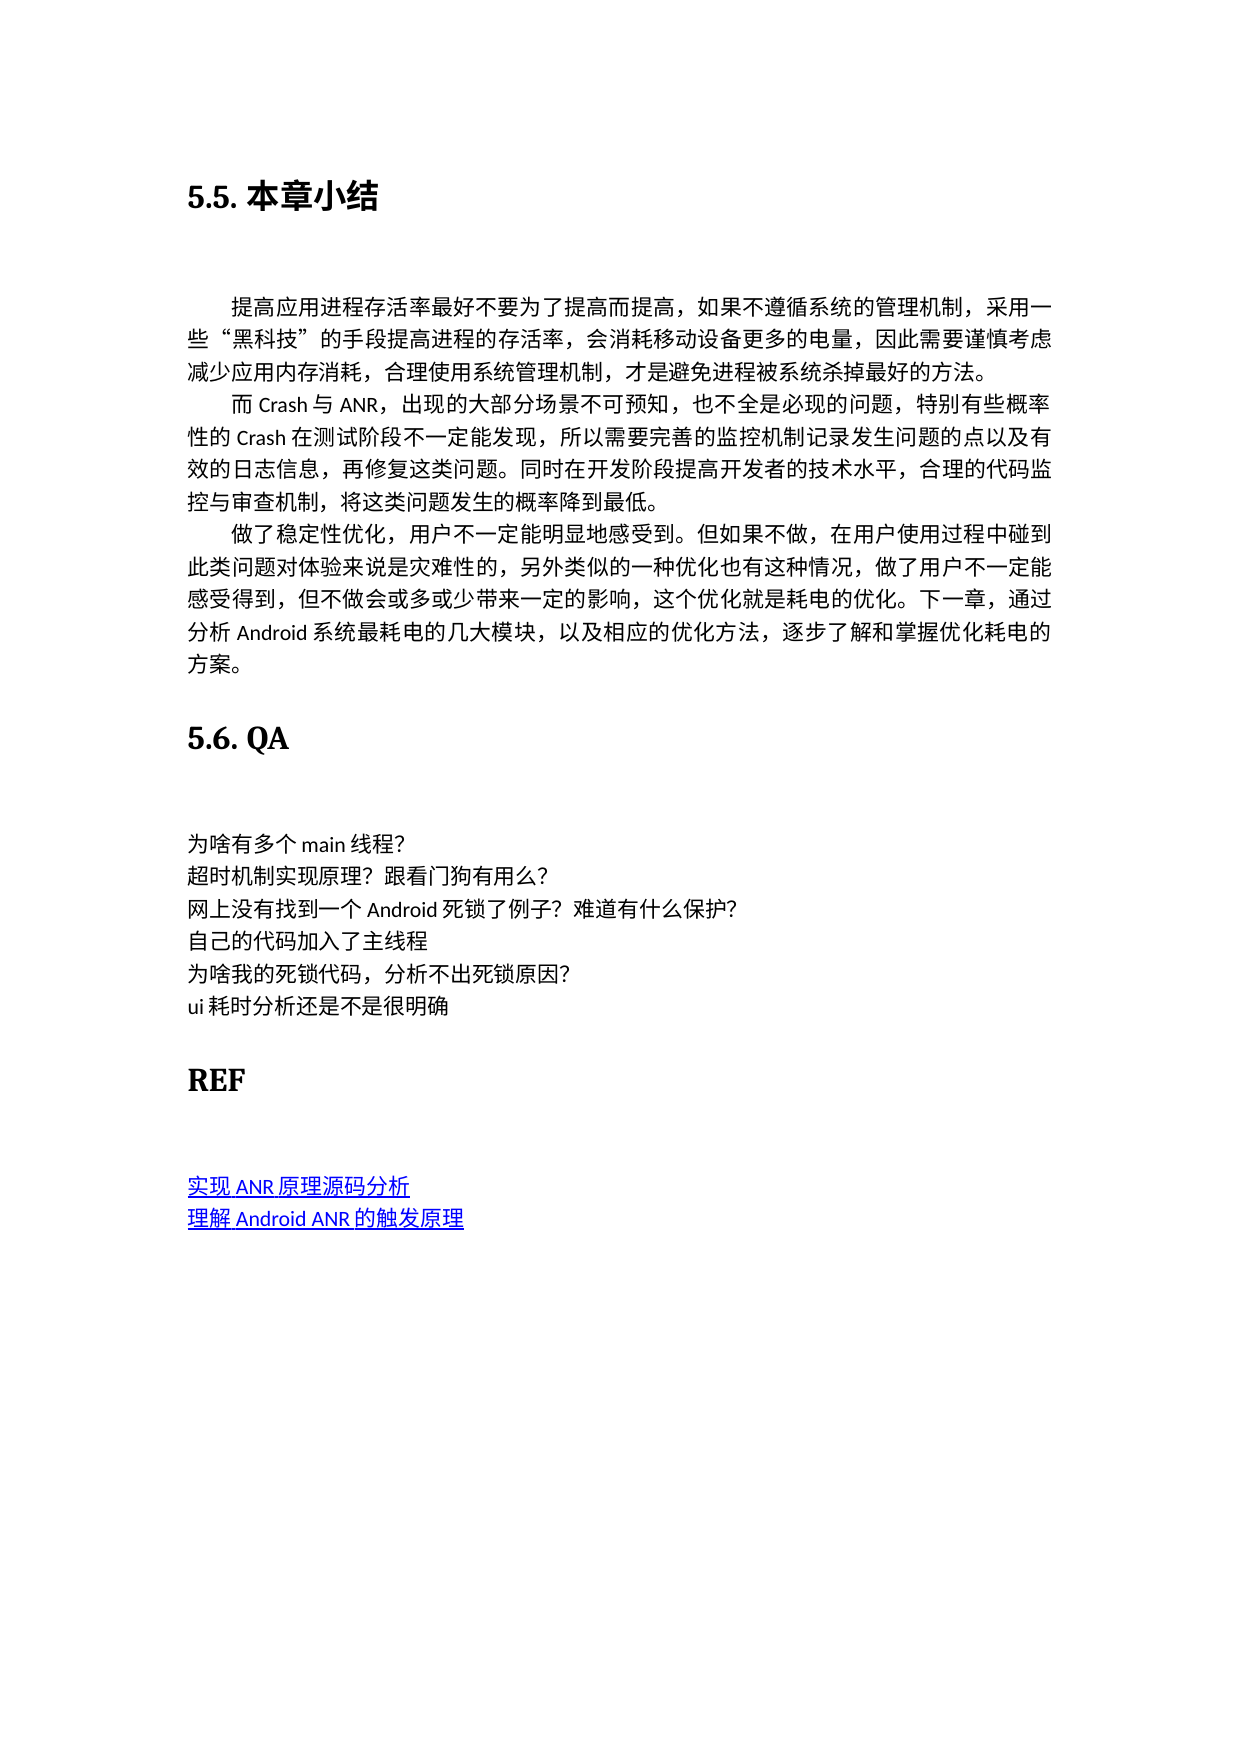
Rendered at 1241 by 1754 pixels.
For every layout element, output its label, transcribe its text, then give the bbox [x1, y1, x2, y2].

subtitle 本章小结 [187, 162, 1053, 227]
text 为啥我的死锁代码，分析不出死锁原因？ [187, 956, 1053, 989]
text 理解Android ANR的触发原理 [187, 1201, 1053, 1233]
text 自己的代码加入了主线程 [187, 924, 1053, 956]
text 做了稳定性优化，用户不一定能明显地感受到。但如果不做，在用户使用过程中碰到此类问题对体验来说是灾难性的，另外类似的一种优化也有这种情况，做了用户不一定能感受得到，但不做会或多或少带来一定的影响，这个优化就是耗电的优化。下一章，通过分析Android系统最耗电的几大模块，以及相应的优化方法，逐步了解和掌握优化耗电的方案。 [187, 517, 1053, 679]
text 为啥有多个main线程？ [187, 826, 1053, 859]
text 网上没有找到一个Android死锁了例子？难道有什么保护？ [187, 891, 1053, 924]
text 而Crash与ANR，出现的大部分场景不可预知，也不全是必现的问题，特别有些概率性的Crash在测试阶段不一定能发现，所以需要完善的监控机制记录发生问题的点以及有效的日志信息，再修复这类问题。同时在开发阶段提高开发者的技术水平，合理的代码监控与审查机制，将这类问题发生的概率降到最低。 [187, 387, 1053, 517]
text 实现ANR原理源码分析 [187, 1168, 1053, 1201]
text 超时机制实现原理？跟看门狗有用么？ [187, 859, 1053, 891]
text 提高应用进程存活率最好不要为了提高而提高，如果不遵循系统的管理机制，采用一些“黑科技”的手段提高进程的存活率，会消耗移动设备更多的电量，因此需要谨慎考虑。减少应用内存消耗，合理使用系统管理机制，才是避免进程被系统杀掉最好的方法。 [187, 289, 1053, 387]
subtitle REF [187, 1048, 1053, 1113]
text ui耗时分析还是不是很明确 [187, 989, 1053, 1021]
subtitle QA [187, 706, 1053, 771]
